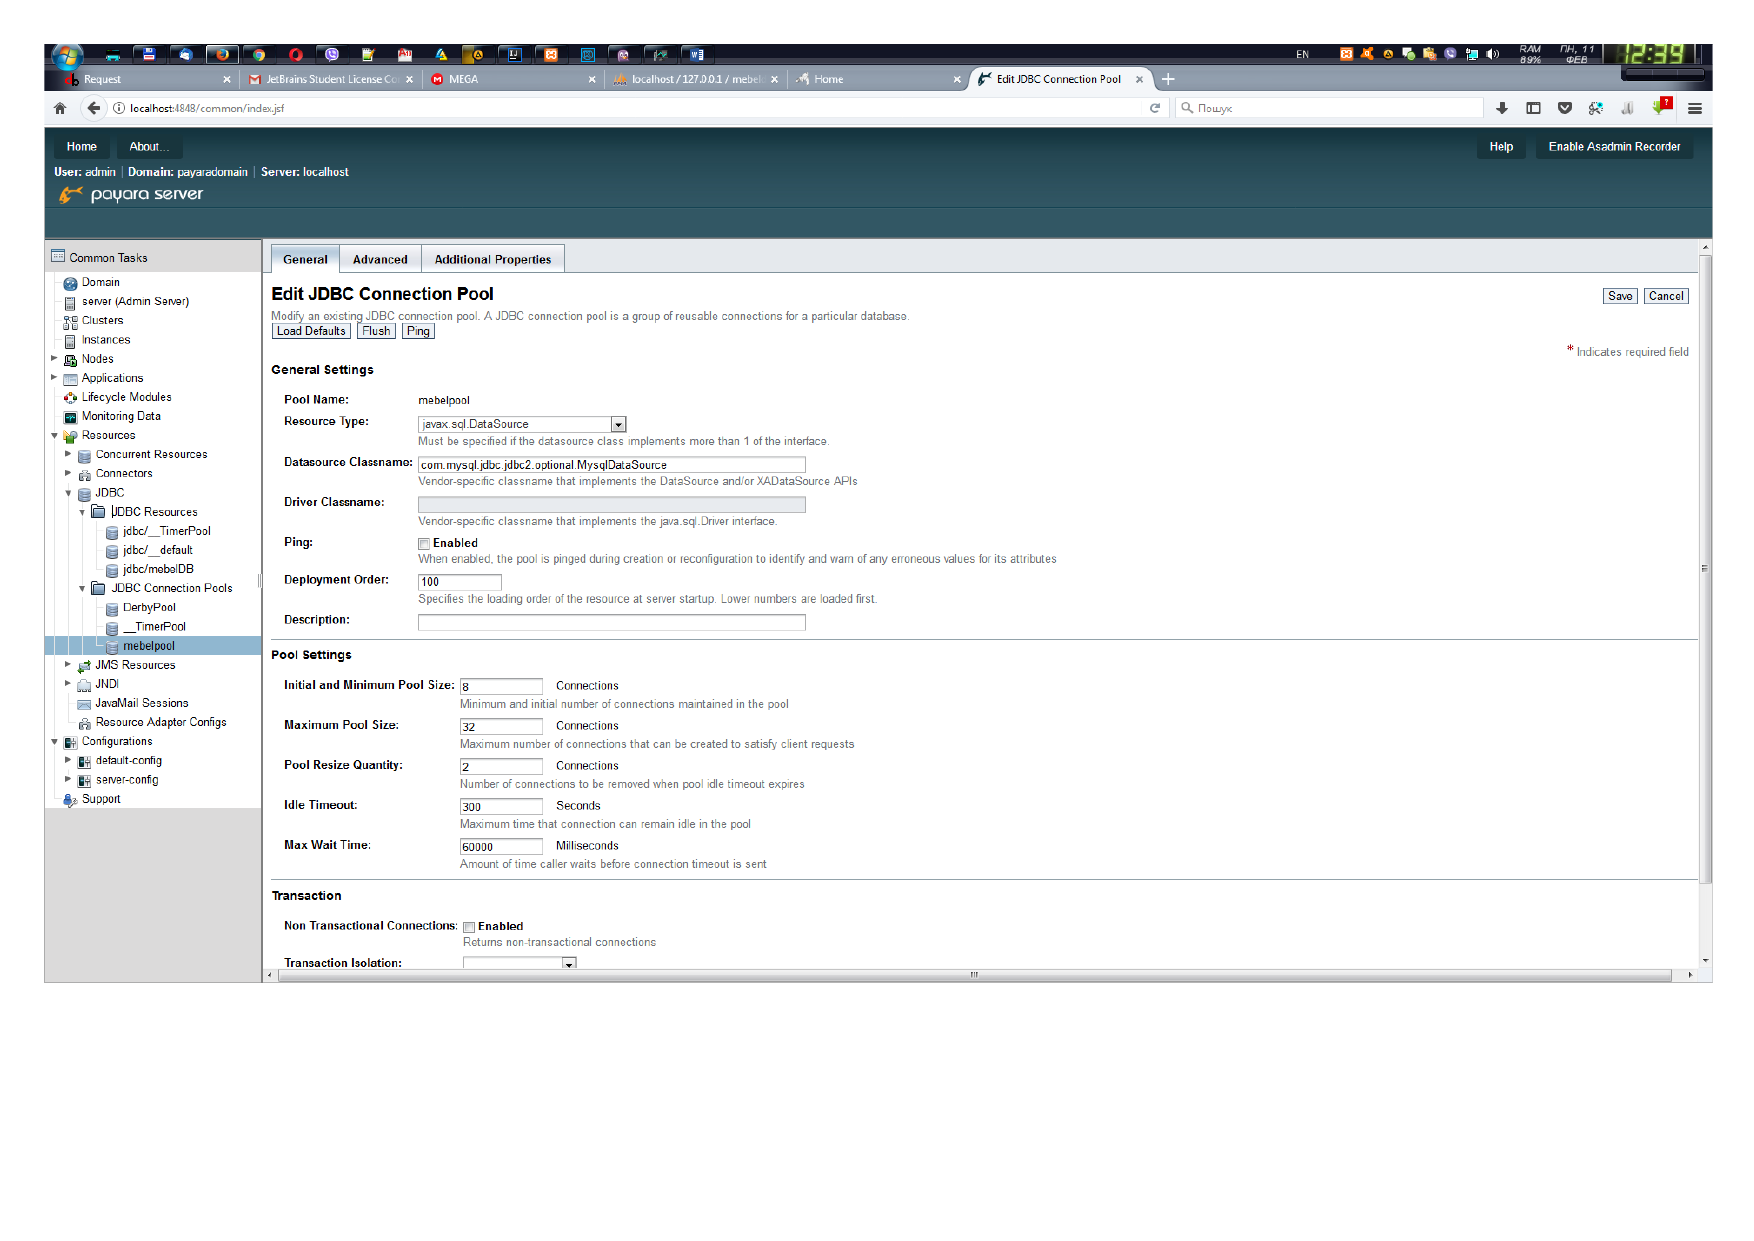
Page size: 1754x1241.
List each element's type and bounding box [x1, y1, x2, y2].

picture [44, 44, 1713, 983]
